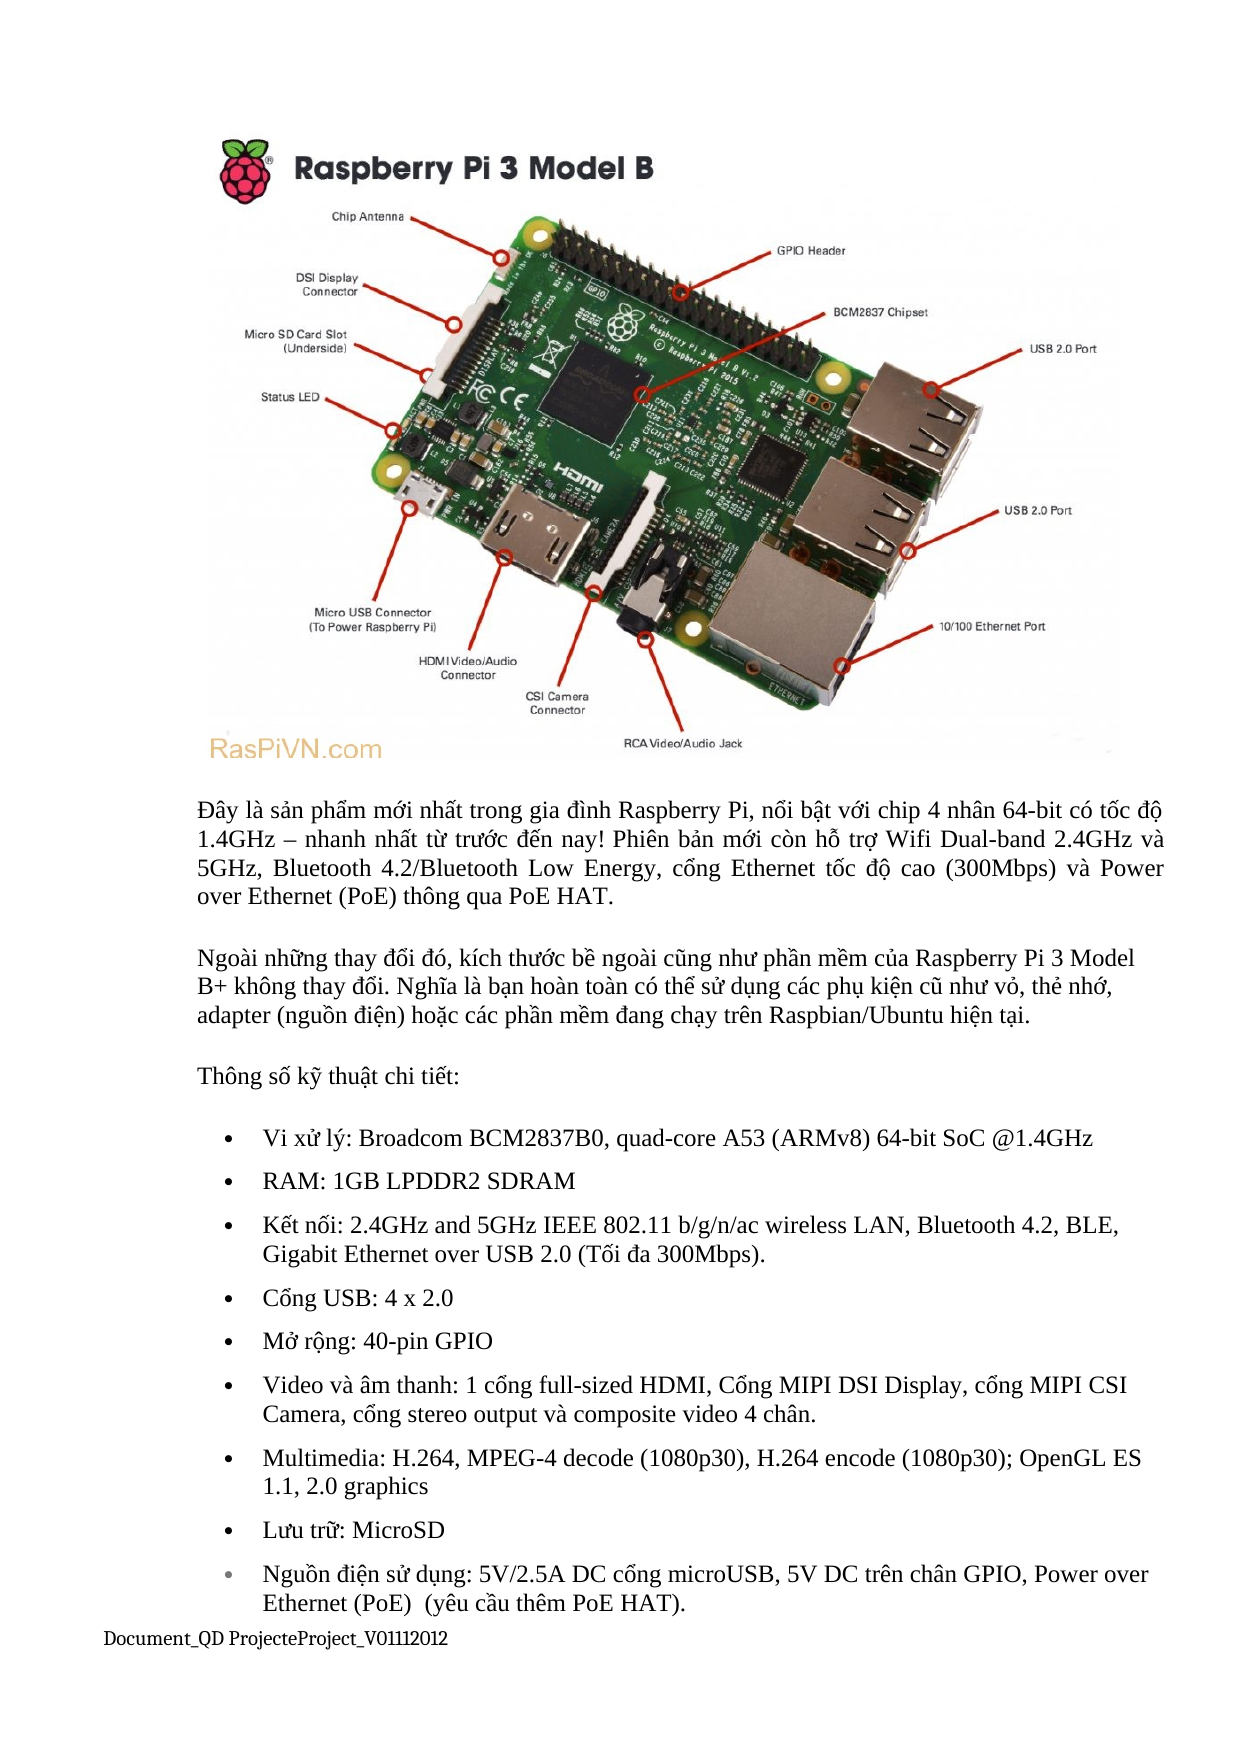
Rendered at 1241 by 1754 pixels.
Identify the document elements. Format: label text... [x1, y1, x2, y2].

list Vi xử lý: Broadcom BCM2837B0, quad-core A53 (ARMv8) 64-bit SoC @1.4GHz [225, 1123, 1165, 1151]
list Video và âm thanh: 1 cổng full-sized HDMI, Cổng MIPI DSI Display, cổng MIPI CSI Camera, cổng stereo output và composite video 4 chân. [225, 1370, 1165, 1428]
list Kết nối: 2.4GHz and 5GHz IEEE 802.11 b/g/n/ac wireless LAN, Bluetooth 4.2, BLE, Gigabit Ethernet over USB 2.0 (Tối đa 300Mbps). [225, 1210, 1165, 1268]
picture [178, 103, 1142, 763]
list Nguồn điện sử dụng: 5V/2.5A DC cổng microUSB, 5V DC trên chân GPIO, Power over Ethernet (PoE) (yêu cầu thêm PoE HAT). [225, 1559, 1165, 1616]
list RAM: 1GB LPDDR2 SDRAM [225, 1166, 1165, 1195]
text Đây là sản phẩm mới nhất trong gia đình Raspberry Pi, nổi bật với chip 4 nhân 64-bit có tốc độ 1.4GHz – nhanh nhất từ trước đến nay! Phiên bản mới còn hỗ trợ Wifi Dual-band 2.4GHz và 5GHz, Bluetooth 4.2/Bluetooth Low Energy, cổng Ethernet tốc độ cao (300Mbps) và Power over Ethernet (PoE) thông qua PoE HAT. [197, 795, 1165, 910]
list Mở rộng: 40-pin GPIO [225, 1326, 1165, 1355]
text Ngoài những thay đổi đó, kích thước bề ngoài cũng như phần mềm của Raspberry Pi 3 Model B+ không thay đổi. Nghĩa là bạn hoàn toàn có thể sử dụng các phụ kiện cũ như vỏ, thẻ nhớ, adapter (nguồn điện) hoặc các phần mềm đang chạy trên Raspbian/Ubuntu hiện tại. [197, 943, 1165, 1029]
list Cổng USB: 4 x 2.0 [225, 1283, 1165, 1311]
list Lưu trữ: MicroSD [225, 1515, 1165, 1544]
list Multimedia: H.264, MPEG-4 decode (1080p30), H.264 encode (1080p30); OpenGL ES 1.1, 2.0 graphics [225, 1443, 1165, 1500]
text Thông số kỹ thuật chi tiết: [197, 1061, 1165, 1090]
